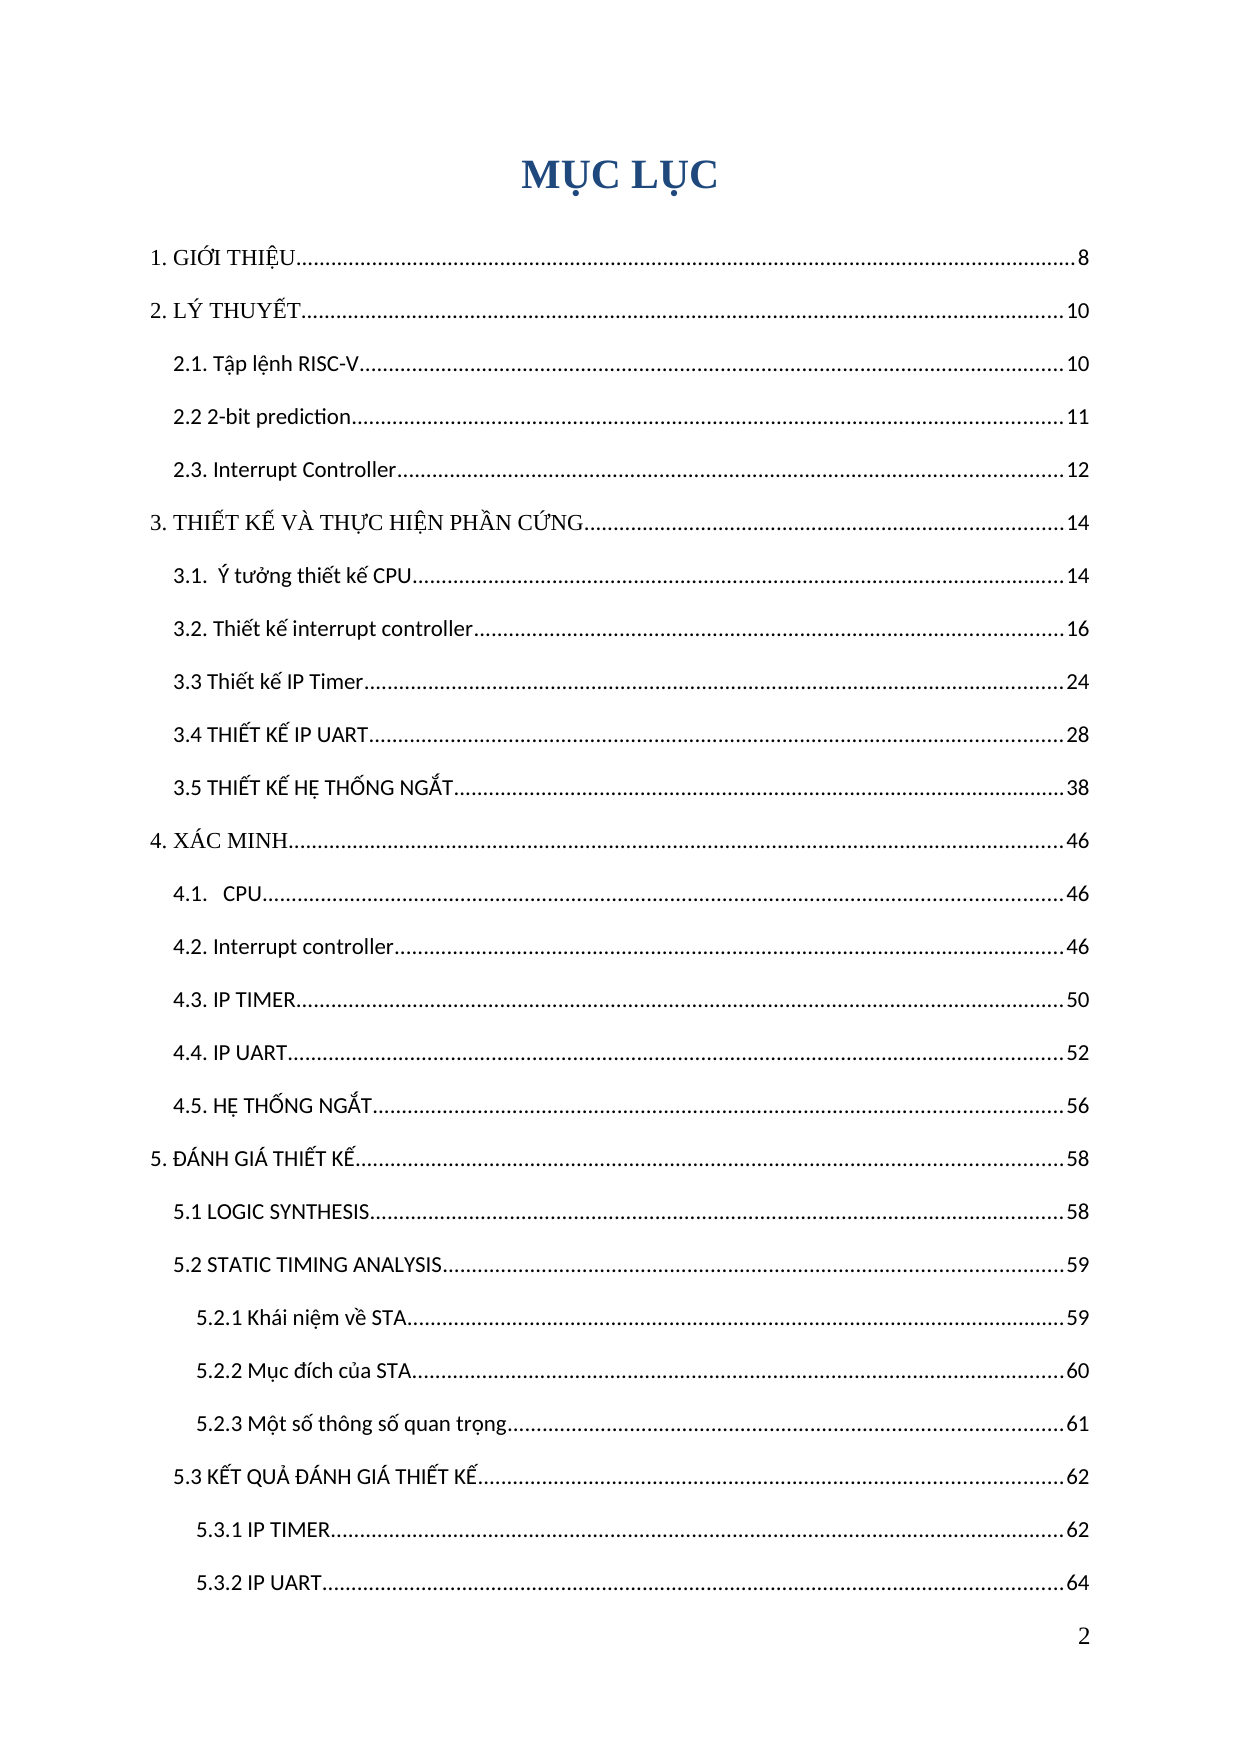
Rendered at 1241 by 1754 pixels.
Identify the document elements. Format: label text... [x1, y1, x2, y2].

text MỤC LỤC [150, 150, 1090, 198]
